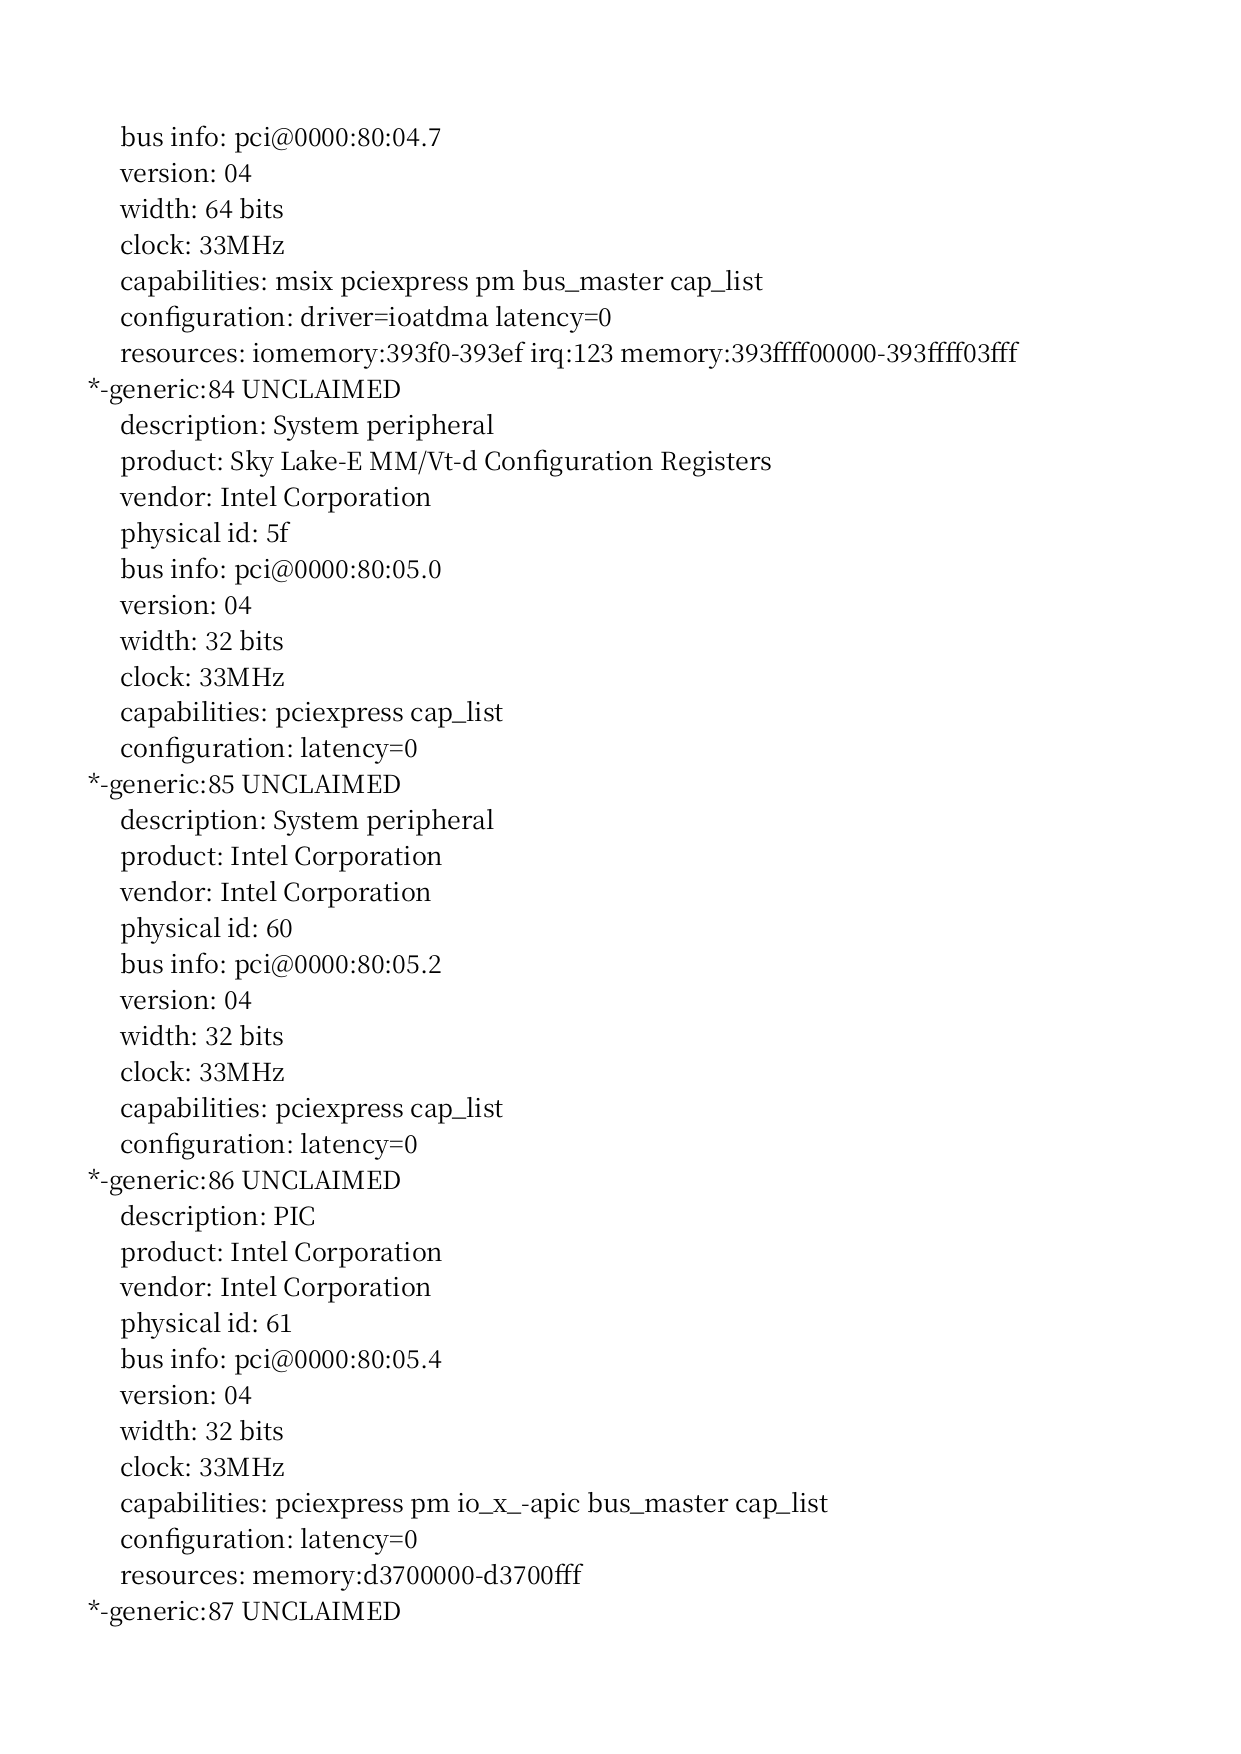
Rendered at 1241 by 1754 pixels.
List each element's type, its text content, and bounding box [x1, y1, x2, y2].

text physical id: 61 [56, 1304, 1208, 1340]
text capabilities: msix pciexpress pm bus_master cap_list [56, 262, 1208, 298]
text version: 04 [56, 585, 1208, 621]
text configuration: latency=0 [56, 1124, 1208, 1160]
text description: PIC [56, 1196, 1208, 1232]
text capabilities: pciexpress pm io_x_-apic bus_master cap_list [56, 1484, 1208, 1520]
text vendor: Intel Corporation [56, 1268, 1208, 1304]
text *-generic:86 UNCLAIMED [56, 1160, 1208, 1196]
text resources: iomemory:393f0-393ef irq:123 memory:393ffff00000-393ffff03fff [56, 334, 1208, 370]
text capabilities: pciexpress cap_list [56, 693, 1208, 729]
text width: 64 bits [56, 190, 1208, 226]
text bus info: pci@0000:80:05.2 [56, 945, 1208, 981]
text *-generic:84 UNCLAIMED [56, 370, 1208, 406]
text bus info: pci@0000:80:05.4 [56, 1340, 1208, 1376]
text vendor: Intel Corporation [56, 477, 1208, 513]
text bus info: pci@0000:80:05.0 [56, 549, 1208, 585]
text product: Intel Corporation [56, 837, 1208, 873]
text vendor: Intel Corporation [56, 873, 1208, 909]
text version: 04 [56, 981, 1208, 1017]
text description: System peripheral [56, 801, 1208, 837]
text width: 32 bits [56, 621, 1208, 657]
text configuration: latency=0 [56, 729, 1208, 765]
text product: Intel Corporation [56, 1232, 1208, 1268]
text configuration: driver=ioatdma latency=0 [56, 298, 1208, 334]
text clock: 33MHz [56, 1448, 1208, 1484]
text version: 04 [56, 1376, 1208, 1412]
text width: 32 bits [56, 1412, 1208, 1448]
text resources: memory:d3700000-d3700fff [56, 1556, 1208, 1592]
text product: Sky Lake-E MM/Vt-d Configuration Registers [56, 442, 1208, 477]
text capabilities: pciexpress cap_list [56, 1088, 1208, 1124]
text description: System peripheral [56, 406, 1208, 442]
text configuration: latency=0 [56, 1520, 1208, 1556]
text version: 04 [56, 154, 1208, 190]
text width: 32 bits [56, 1017, 1208, 1052]
text bus info: pci@0000:80:04.7 [56, 118, 1208, 154]
text clock: 33MHz [56, 226, 1208, 262]
text *-generic:87 UNCLAIMED [56, 1592, 1208, 1627]
text clock: 33MHz [56, 657, 1208, 693]
text physical id: 60 [56, 909, 1208, 945]
text clock: 33MHz [56, 1052, 1208, 1088]
text physical id: 5f [56, 513, 1208, 549]
text *-generic:85 UNCLAIMED [56, 765, 1208, 801]
